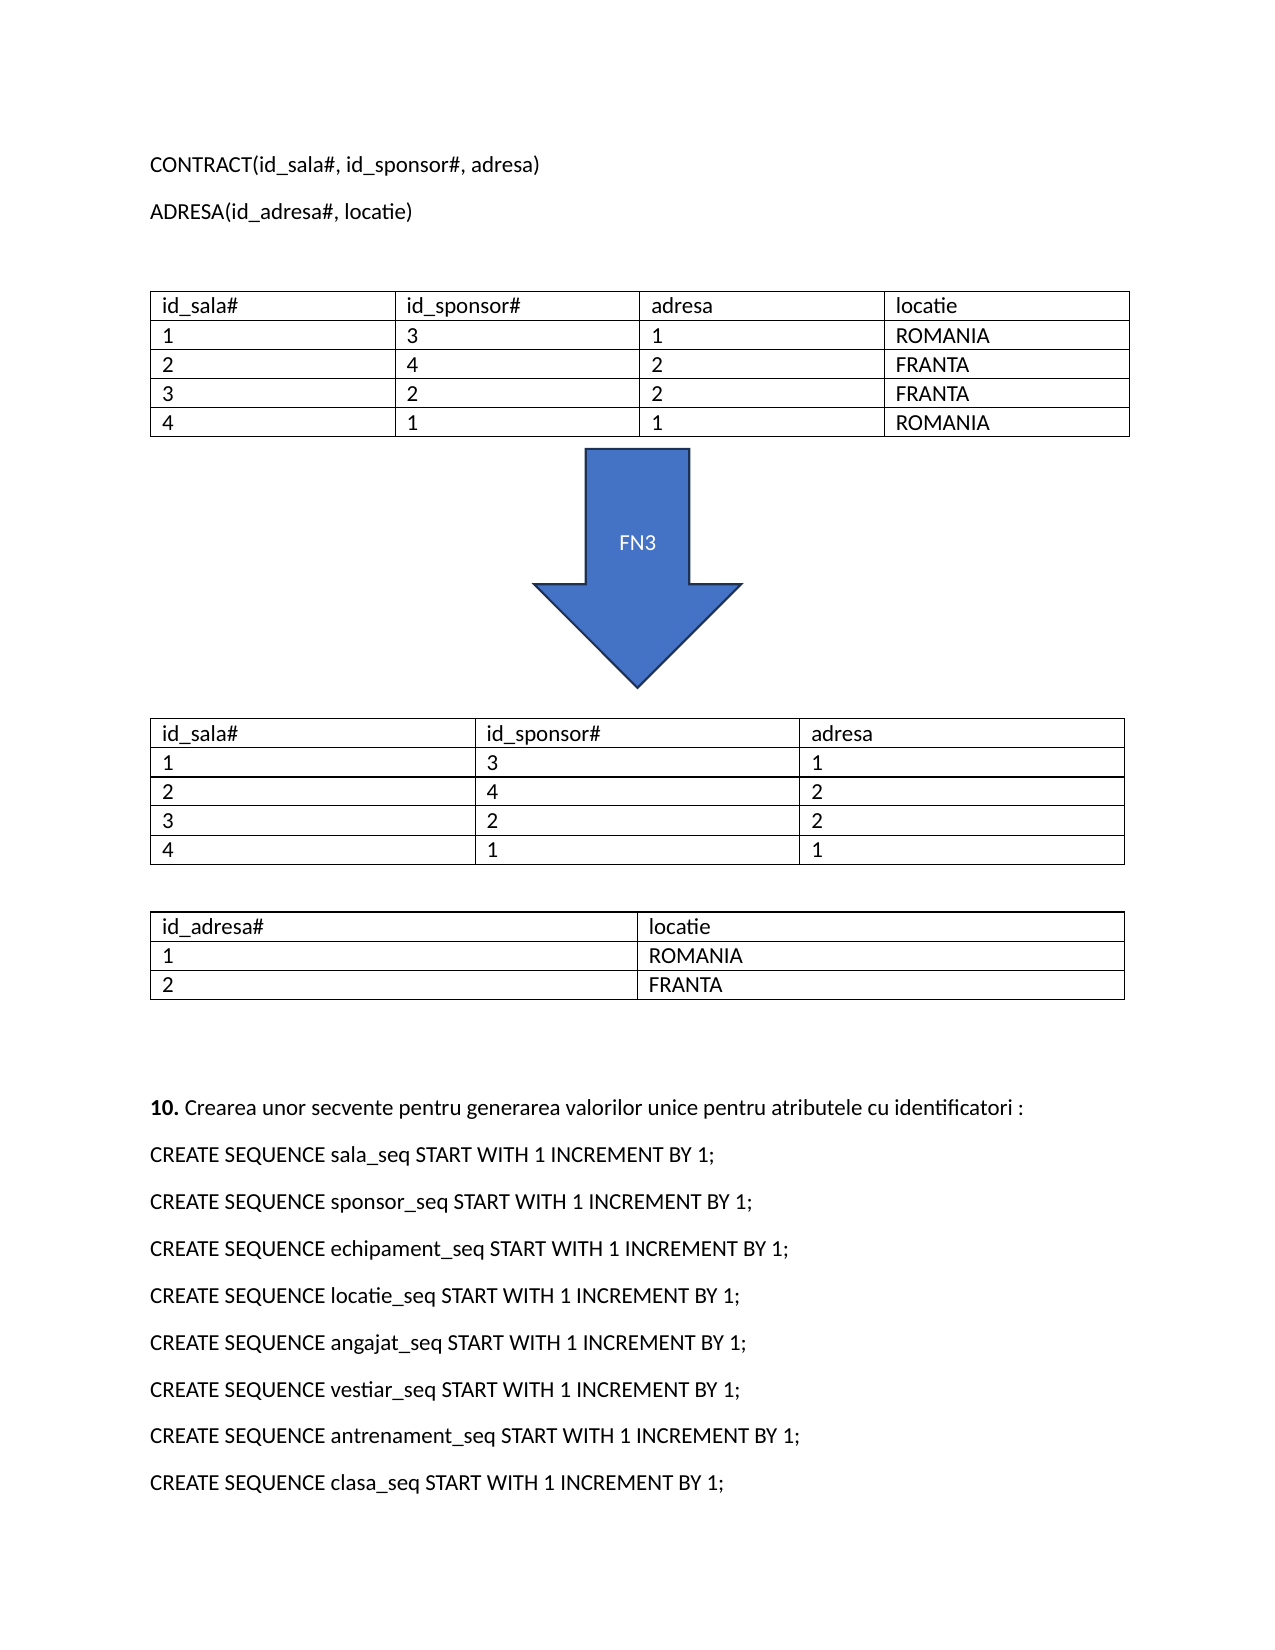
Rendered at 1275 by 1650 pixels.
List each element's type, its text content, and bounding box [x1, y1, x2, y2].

table_cell 1 [640, 408, 884, 436]
text 10. Crearea unor secvente pentru generarea valorilor unice pentru atributele cu identificatori : [150, 1093, 1125, 1121]
text CREATE SEQUENCE antrenament_seq START WITH 1 INCREMENT BY 1; [150, 1422, 1125, 1449]
table_cell 3 [151, 806, 475, 834]
table_cell 4 [151, 408, 395, 436]
table_cell 4 [396, 350, 639, 378]
table_cell 1 [800, 748, 1124, 776]
table_cell 1 [476, 836, 799, 863]
table_cell 3 [476, 748, 799, 776]
table_header id_sponsor# [476, 719, 799, 747]
table_cell 2 [151, 971, 637, 999]
table_cell ROMANIA [638, 942, 1124, 969]
text CREATE SEQUENCE angajat_seq START WITH 1 INCREMENT BY 1; [150, 1328, 1125, 1356]
table_cell 1 [151, 321, 395, 349]
table_cell 3 [151, 379, 395, 407]
table_header id_sala# [151, 719, 475, 747]
table_cell 4 [151, 836, 475, 863]
table_cell 1 [396, 408, 639, 436]
table_cell 2 [800, 778, 1124, 805]
text CREATE SEQUENCE sponsor_seq START WITH 1 INCREMENT BY 1; [150, 1187, 1125, 1215]
table_cell 2 [800, 806, 1124, 834]
table_cell FRANTA [885, 379, 1129, 407]
table_header id_sponsor# [396, 292, 639, 320]
table_cell 1 [640, 321, 884, 349]
table_cell 1 [800, 836, 1124, 863]
text ADRESA(id_adresa#, locatie) [150, 197, 1125, 225]
table_cell 1 [151, 748, 475, 776]
table_cell 2 [151, 778, 475, 805]
text CREATE SEQUENCE locatie_seq START WITH 1 INCREMENT BY 1; [150, 1281, 1125, 1309]
text CREATE SEQUENCE vestiar_seq START WITH 1 INCREMENT BY 1; [150, 1375, 1125, 1403]
table_cell ROMANIA [885, 408, 1129, 436]
table_header adresa [640, 292, 884, 320]
text CREATE SEQUENCE echipament_seq START WITH 1 INCREMENT BY 1; [150, 1234, 1125, 1262]
table_header locatie [638, 913, 1124, 941]
table_header locatie [885, 292, 1129, 320]
table_cell ROMANIA [885, 321, 1129, 349]
table_header id_sala# [151, 292, 395, 320]
text CREATE SEQUENCE sala_seq START WITH 1 INCREMENT BY 1; [150, 1140, 1125, 1168]
table_cell 2 [476, 806, 799, 834]
table_cell FRANTA [638, 971, 1124, 999]
text CREATE SEQUENCE clasa_seq START WITH 1 INCREMENT BY 1; [150, 1468, 1125, 1496]
table_cell 2 [396, 379, 639, 407]
text CONTRACT(id_sala#, id_sponsor#, adresa) [150, 150, 1125, 178]
table_cell FRANTA [885, 350, 1129, 378]
table_cell 1 [151, 942, 637, 969]
table_header id_adresa# [151, 913, 637, 941]
table_cell 4 [476, 778, 799, 805]
table_cell 3 [396, 321, 639, 349]
table_header adresa [800, 719, 1124, 747]
table_cell 2 [640, 350, 884, 378]
table_cell 2 [151, 350, 395, 378]
table_cell 2 [640, 379, 884, 407]
